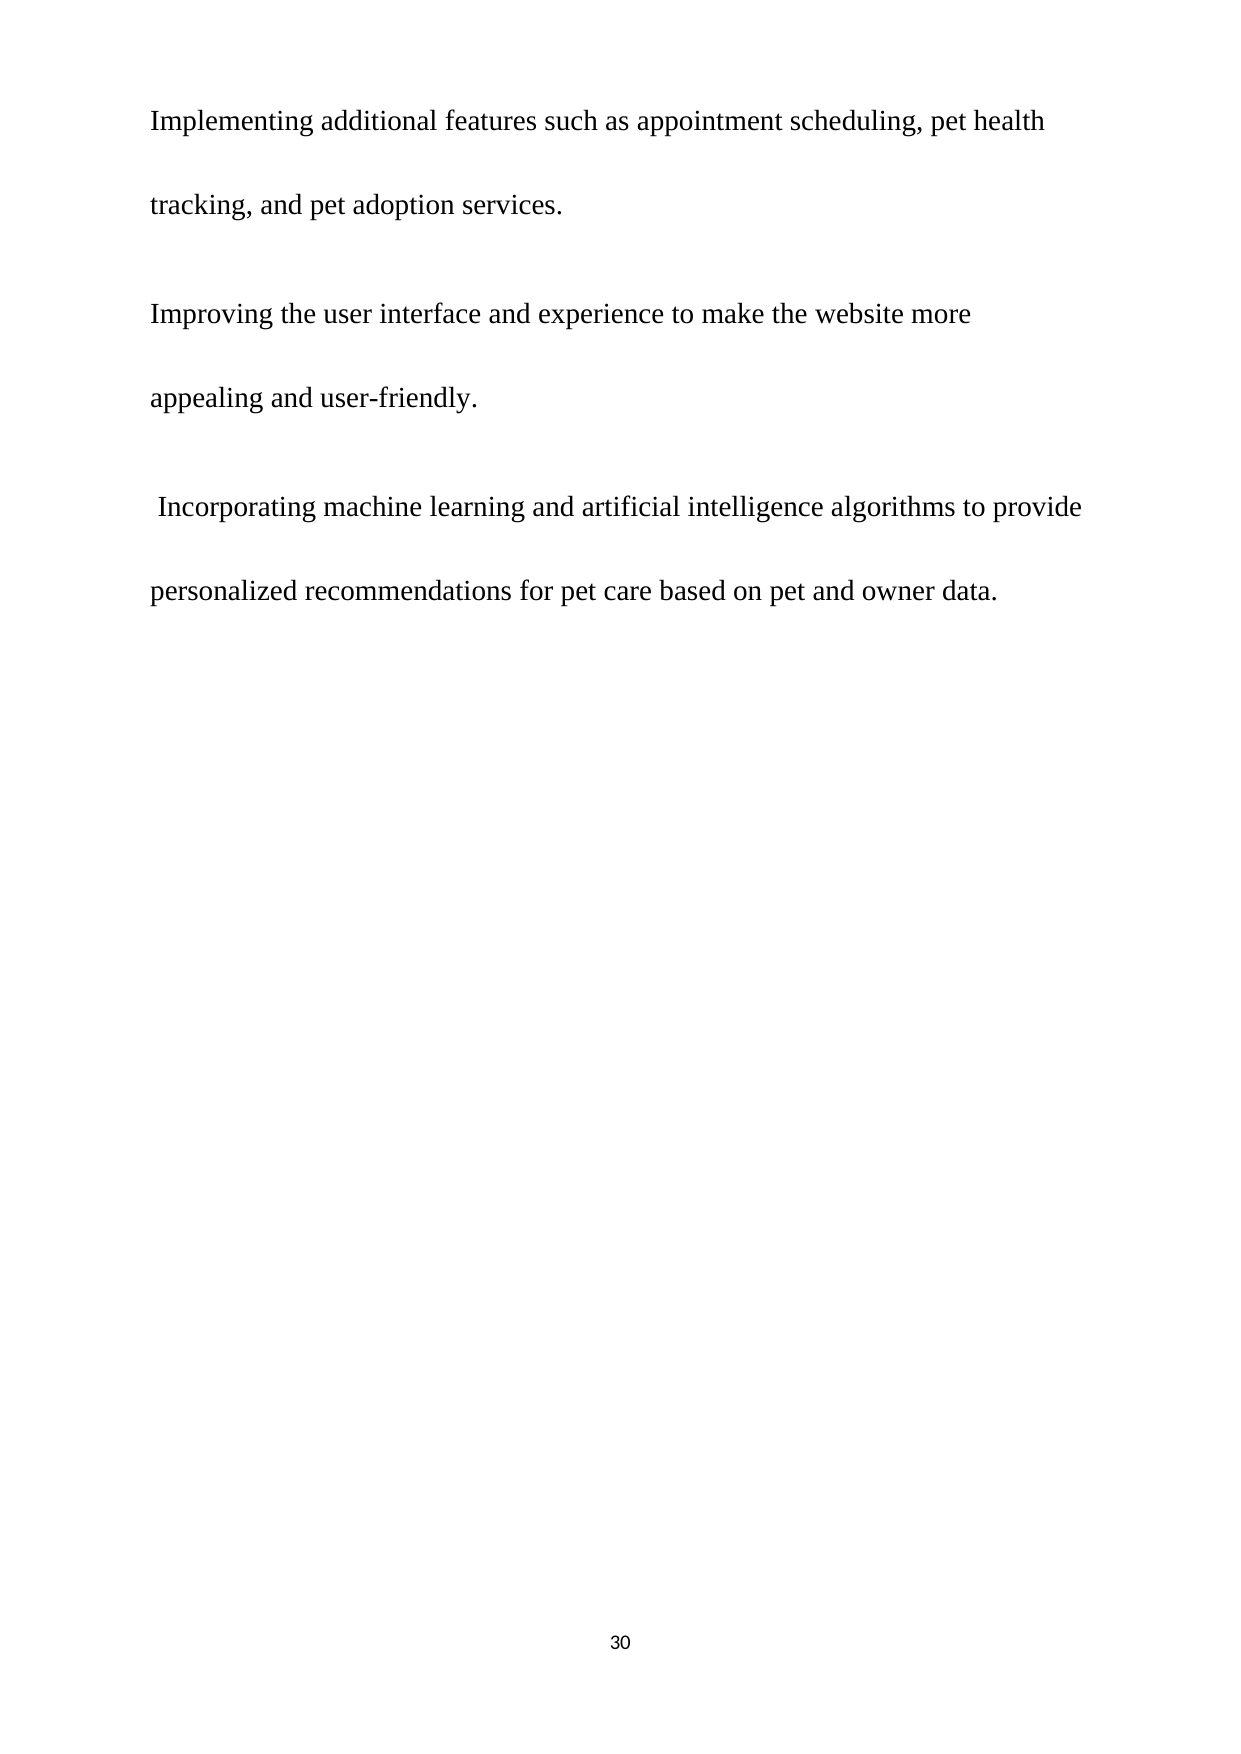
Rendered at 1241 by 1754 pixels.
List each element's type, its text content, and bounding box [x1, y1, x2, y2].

text Implementing additional features such as appointment scheduling, pet health tracking, and pet adoption services. [150, 103, 1090, 221]
text Incorporating machine learning and artificial intelligence algorithms to provide personalized recommendations for pet care based on pet and owner data. [150, 489, 1090, 606]
text Improving the user interface and experience to make the website more appealing and user-friendly. [150, 296, 1090, 413]
